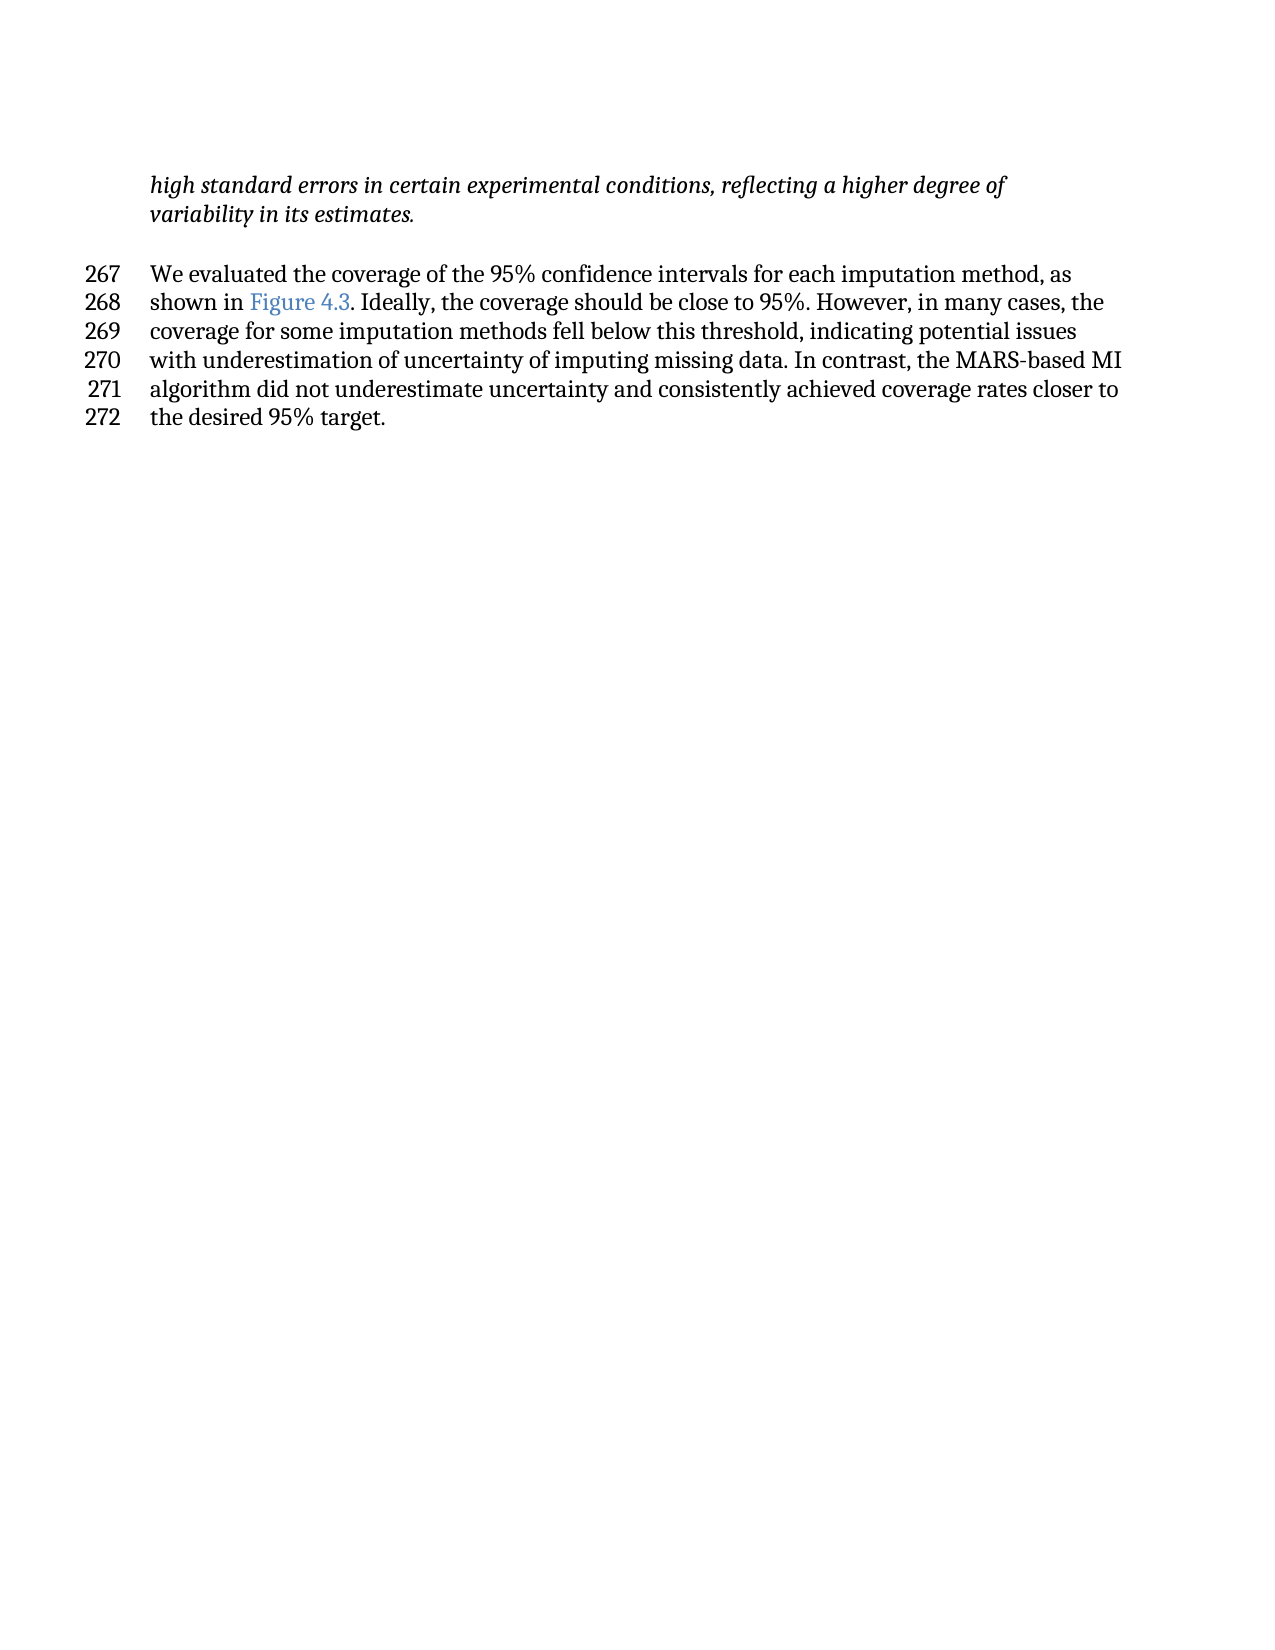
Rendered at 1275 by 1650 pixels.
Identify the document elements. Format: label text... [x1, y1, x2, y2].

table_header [139, 150, 1114, 241]
text We evaluated the coverage of the 95% confidence intervals for each imputation method, as shown in Figure 4.3. Ideally, the coverage should be close to 95%. However, in many cases, the coverage for some imputation methods fell below this threshold, indicating potential issues with underestimation of uncertainty of imputing missing data. In contrast, the MARS-based MI algorithm did not underestimate uncertainty and consistently achieved coverage rates closer to the desired 95% target. [150, 259, 1125, 432]
